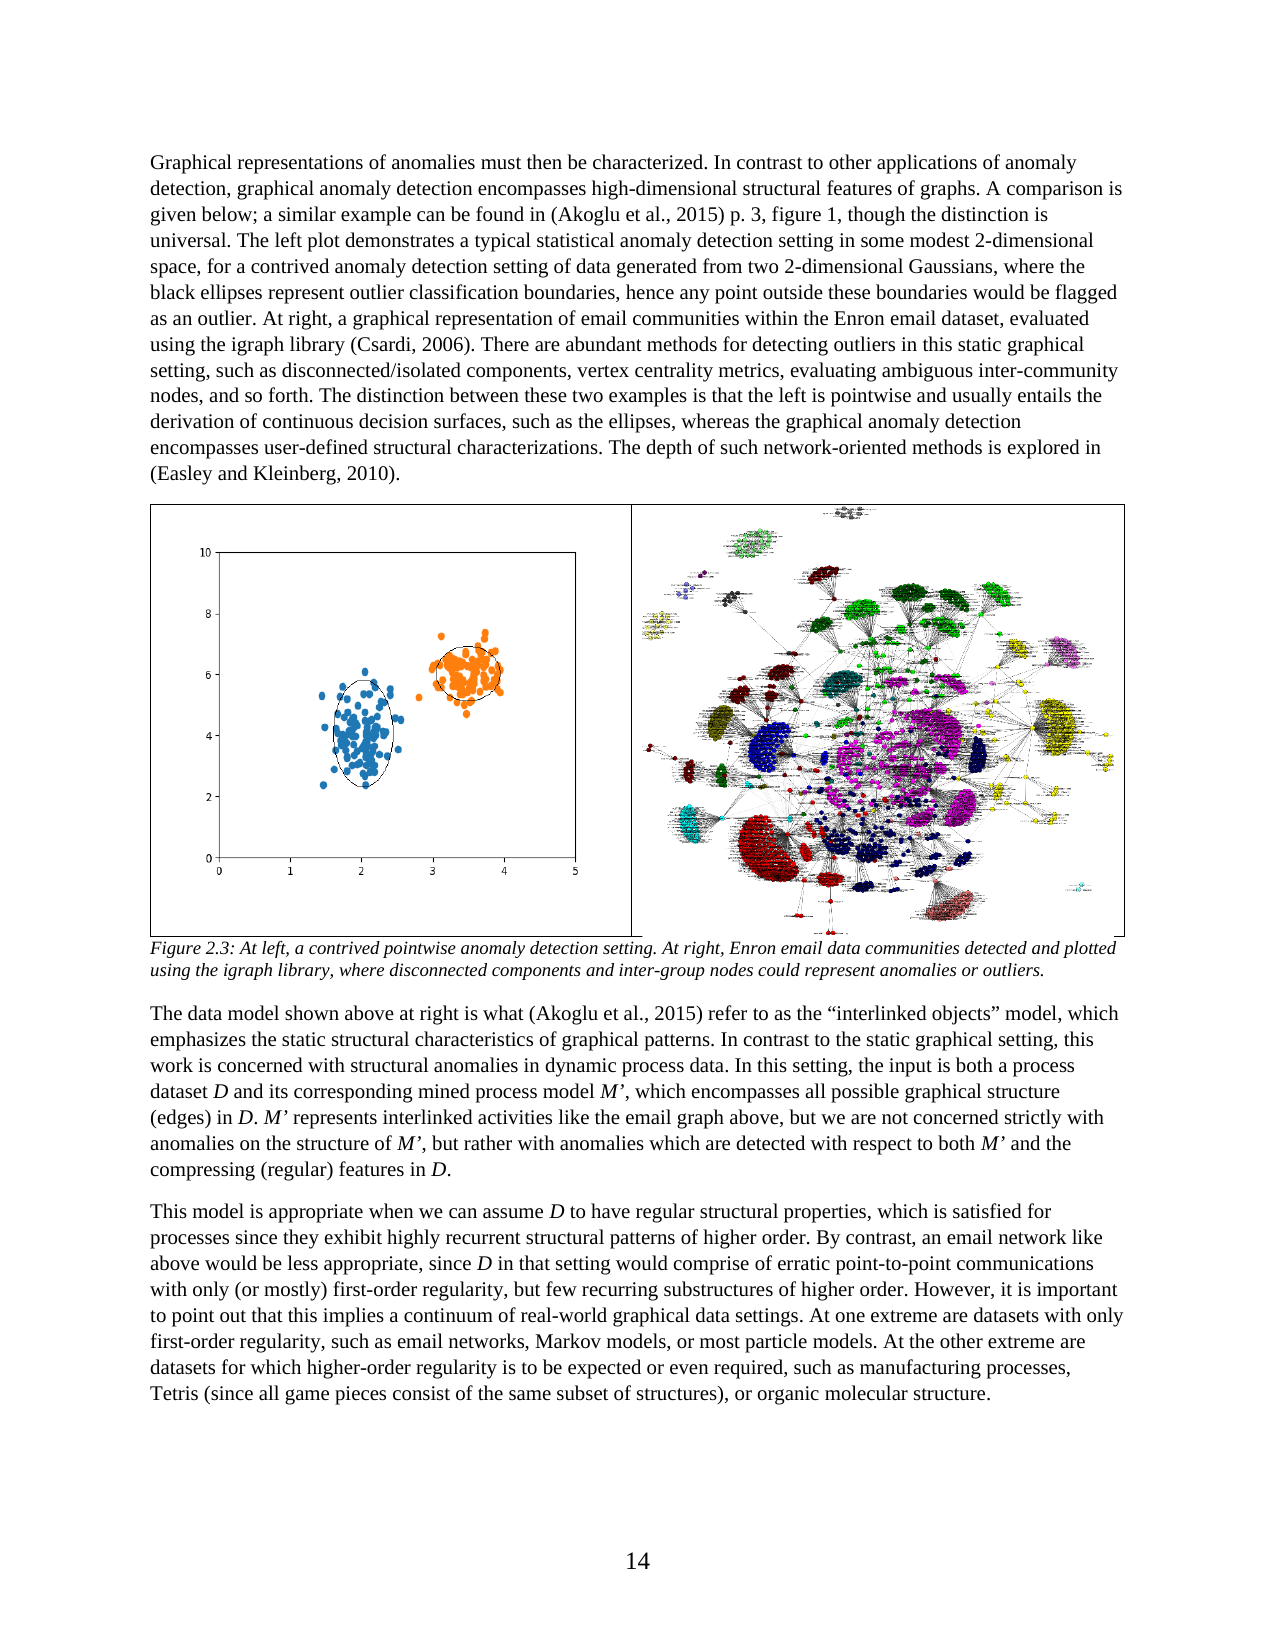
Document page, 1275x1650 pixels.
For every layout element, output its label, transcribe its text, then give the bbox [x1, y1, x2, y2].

picture [642, 505, 1114, 937]
text The data model shown above at right is what (Akoglu et al., 2015) refer to as the “interlinked objects” model, which emphasizes the static structural characteristics of graphical patterns. In contrast to the static graphical setting, this work is concerned with structural anomalies in dynamic process data. In this setting, the input is both a process dataset D and its corresponding mined process model M’, which encompasses all possible graphical structure (edges) in D. M’ represents interlinked activities like the email graph above, but we are not concerned strictly with anomalies on the structure of M’, but rather with anomalies which are detected with respect to both M’ and the compressing (regular) features in D. [150, 1001, 1125, 1181]
table_header [151, 505, 631, 936]
table_header [632, 505, 642, 936]
text This model is appropriate when we can assume D to have regular structural properties, which is satisfied for processes since they exhibit highly recurrent structural patterns of higher order. By contrast, an email network like above would be less appropriate, since D in that setting would comprise of erratic point-to-point communications with only (or mostly) first-order regularity, but few recurring substructures of higher order. However, it is important to point out that this implies a continuum of real-world graphical data settings. At one extreme are datasets with only first-order regularity, such as email networks, Markov models, or most particle models. At the other extreme are datasets for which higher-order regularity is to be expected or even required, such as manufacturing processes, Tetris (since all game pieces consist of the same subset of structures), or organic molecular structure. [150, 1199, 1125, 1405]
text Graphical representations of anomalies must then be characterized. In contrast to other applications of anomaly detection, graphical anomaly detection encompasses high-dimensional structural features of graphs. A comparison is given below; a similar example can be found in (Akoglu et al., 2015) p. 3, figure 1, though the distinction is universal. The left plot demonstrates a typical statistical anomaly detection setting in some modest 2-dimensional space, for a contrived anomaly detection setting of data generated from two 2-dimensional Gaussians, where the black ellipses represent outlier classification boundaries, hence any point outside these boundaries would be flagged as an outlier. At right, a graphical representation of email communities within the Enron email dataset, evaluated using the igraph library (Csardi, 2006). There are abundant methods for detecting outliers in this static graphical setting, such as disconnected/isolated components, vertex centrality metrics, evaluating ambiguous inter-community nodes, and so forth. The distinction between these two examples is that the left is pointwise and usually entails the derivation of continuous decision surfaces, such as the ellipses, whereas the graphical anomaly detection encompasses user-defined structural characterizations. The depth of such network-oriented methods is explored in (Easley and Kleinberg, 2010). [150, 150, 1125, 485]
picture [161, 505, 621, 901]
table_header [1114, 505, 1124, 936]
text Figure 2.3: At left, a contrived pointwise anomaly detection setting. At right, Enron email data communities detected and plotted using the igraph library, where disconnected components and inter-group nodes could represent anomalies or outliers. [150, 937, 1125, 980]
